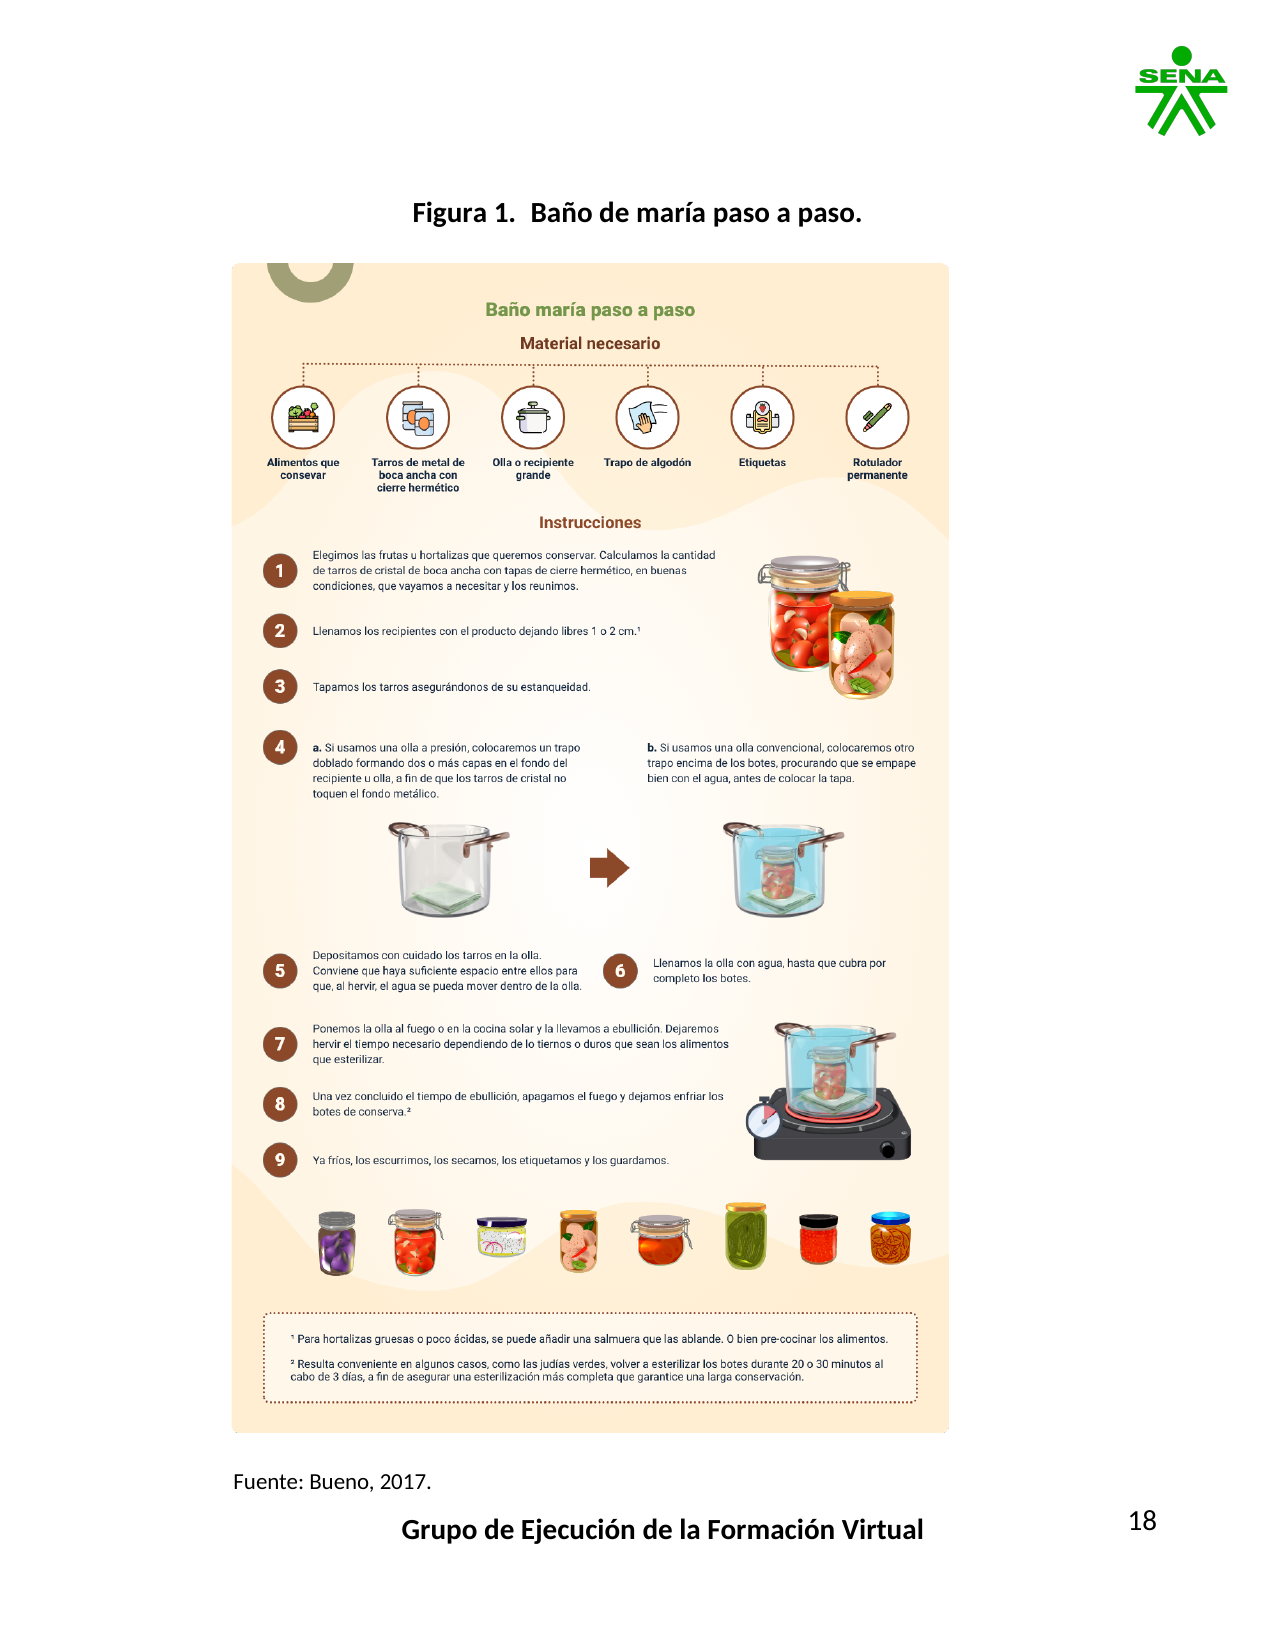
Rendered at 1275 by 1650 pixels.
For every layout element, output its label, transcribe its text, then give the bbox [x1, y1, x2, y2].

picture [1135, 46, 1228, 136]
text Fuente: Bueno, 2017. [192, 1467, 1157, 1495]
picture [231, 263, 949, 1433]
text Baño de maría paso a paso. [118, 194, 1157, 229]
